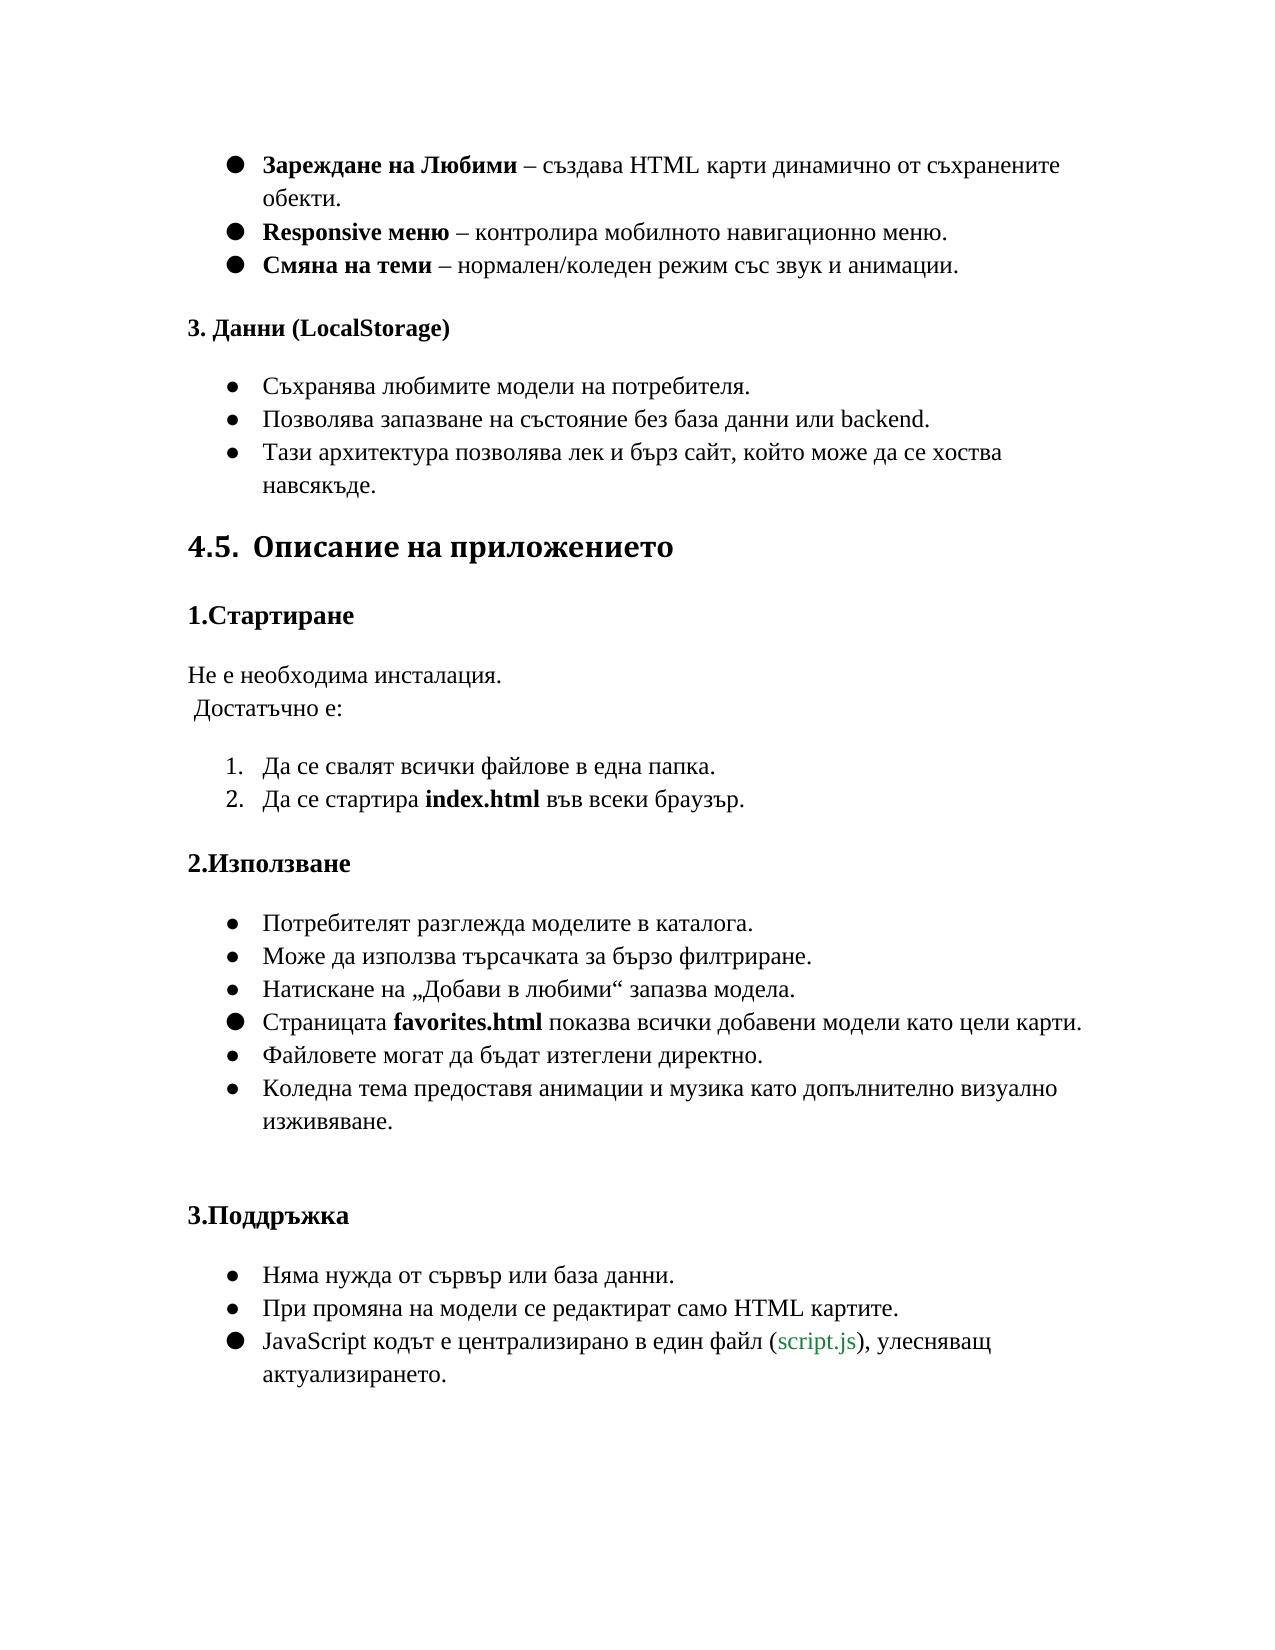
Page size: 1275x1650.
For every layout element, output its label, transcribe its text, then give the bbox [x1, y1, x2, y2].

list Да се свалят всички файлове в една папка. [225, 751, 1087, 780]
list JavaScript кодът е централизирано в един файл (script.js), улесняващ актуализирането. [225, 1326, 1087, 1388]
subtitle 3.Поддръжка [187, 1199, 1087, 1230]
subtitle 2.Използване [187, 847, 1087, 878]
text Не е необходима инсталация. Достатъчно е: [187, 660, 1087, 722]
list Коледна тема предоставя анимации и музика като допълнително визуално изживяване. [225, 1073, 1087, 1166]
list Файловете могат да бъдат изтеглени директно. [225, 1040, 1087, 1069]
list Responsive меню – контролира мобилното навигационно меню. [225, 217, 1087, 246]
list Страницата favorites.html показва всички добавени модели като цели карти. [225, 1007, 1087, 1036]
list Смяна на теми – нормален/коледен режим със звук и анимации. [225, 250, 1087, 279]
list Съхранява любимите модели на потребителя. [225, 371, 1087, 400]
list Няма нужда от сървър или база данни. [225, 1260, 1087, 1289]
list Потребителят разглежда моделите в каталога. [225, 908, 1087, 936]
subtitle 3. Данни (LocalStorage) [187, 313, 1087, 342]
list Може да използва търсачката за бързо филтриране. [225, 941, 1087, 969]
list Зареждане на Любими – създава HTML карти динамично от съхранените обекти. [225, 150, 1087, 212]
list При промяна на модели се редактират само HTML картите. [225, 1293, 1087, 1322]
list Позволява запазване на състояние без база данни или backend. [225, 404, 1087, 433]
list Тази архитектура позволява лек и бърз сайт, който може да се хоства навсякъде. [225, 437, 1087, 499]
subtitle 1.Стартиране [187, 599, 1087, 631]
list Натискане на „Добави в любими“ запазва модела. [225, 974, 1087, 1002]
list Да се стартира index.html във всеки браузър. [225, 784, 1087, 813]
text 4.5. Описание на приложението [187, 528, 1087, 565]
